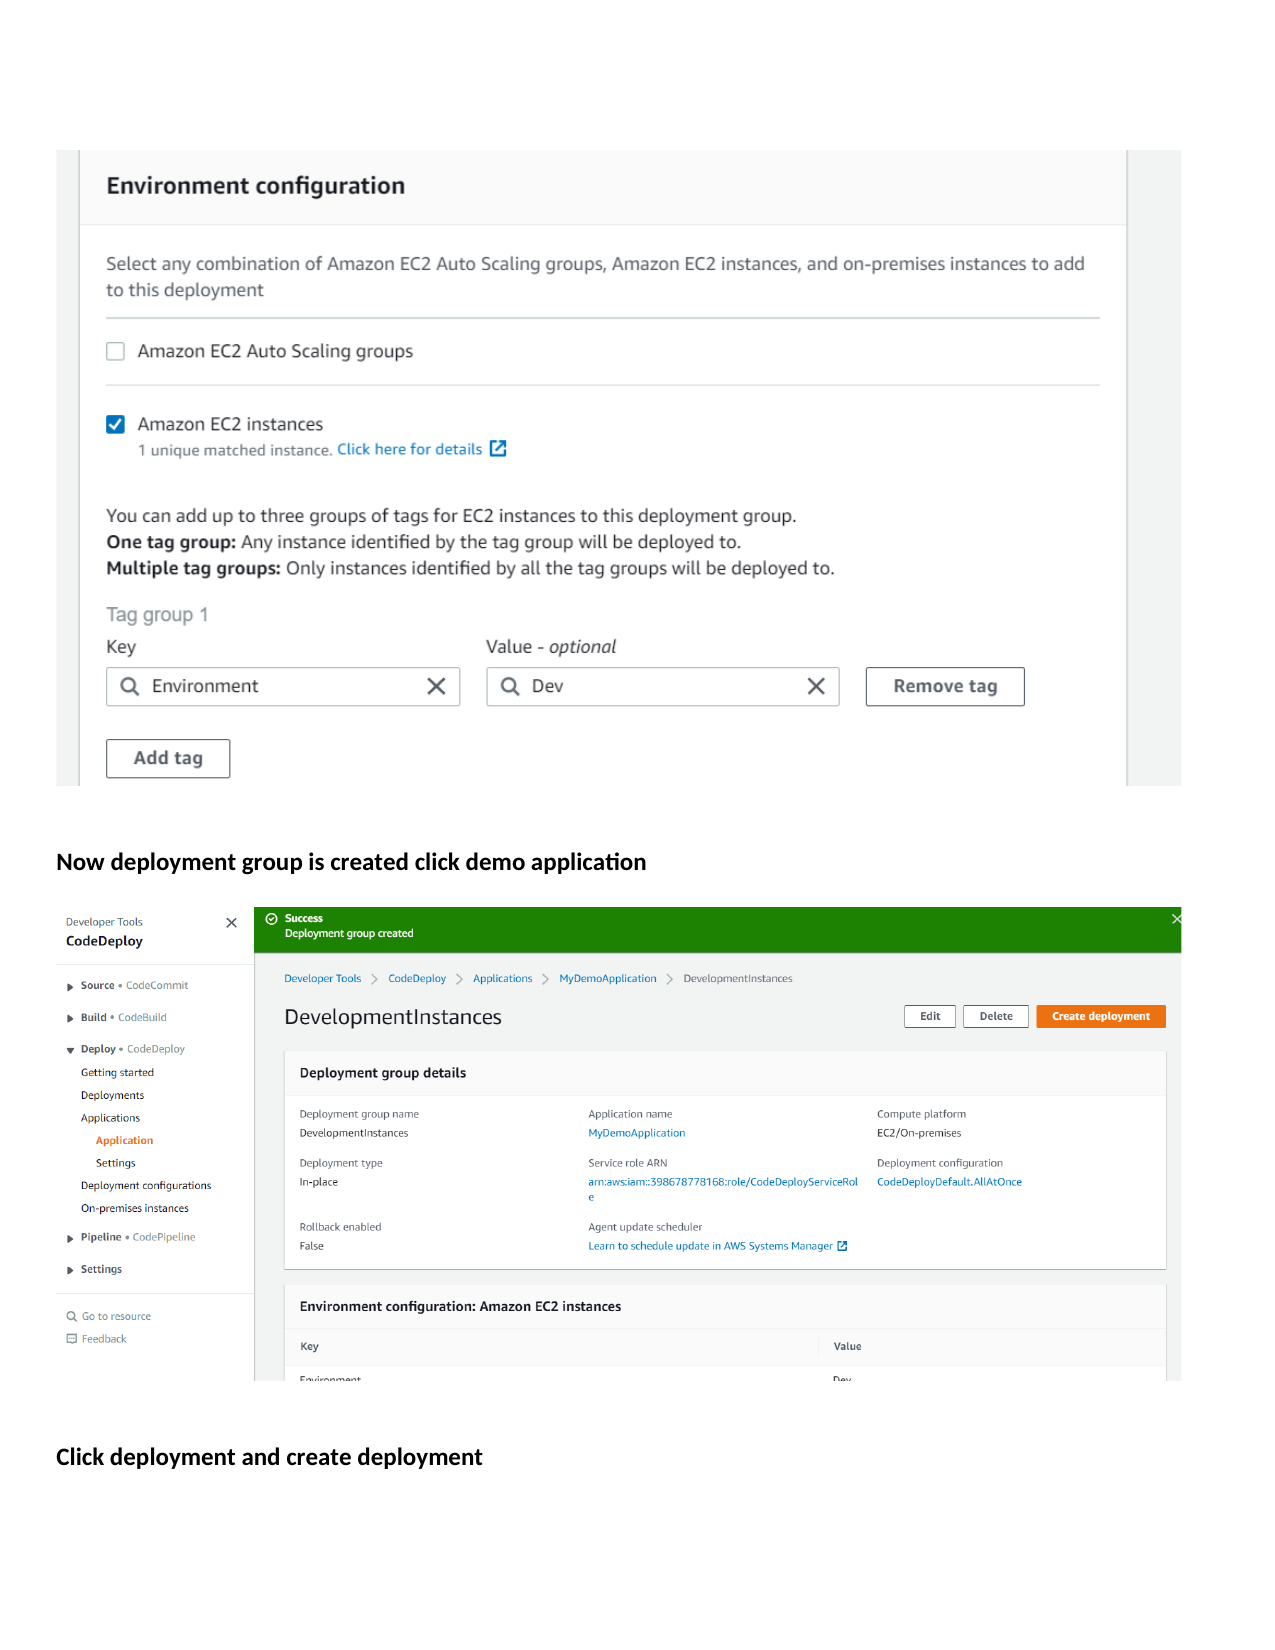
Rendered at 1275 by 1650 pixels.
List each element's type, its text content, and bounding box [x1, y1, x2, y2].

text Click deployment and create deployment [56, 1441, 1125, 1472]
picture [56, 150, 1182, 786]
picture [56, 907, 1182, 1381]
text Now deployment group is created click demo application [56, 846, 1125, 877]
